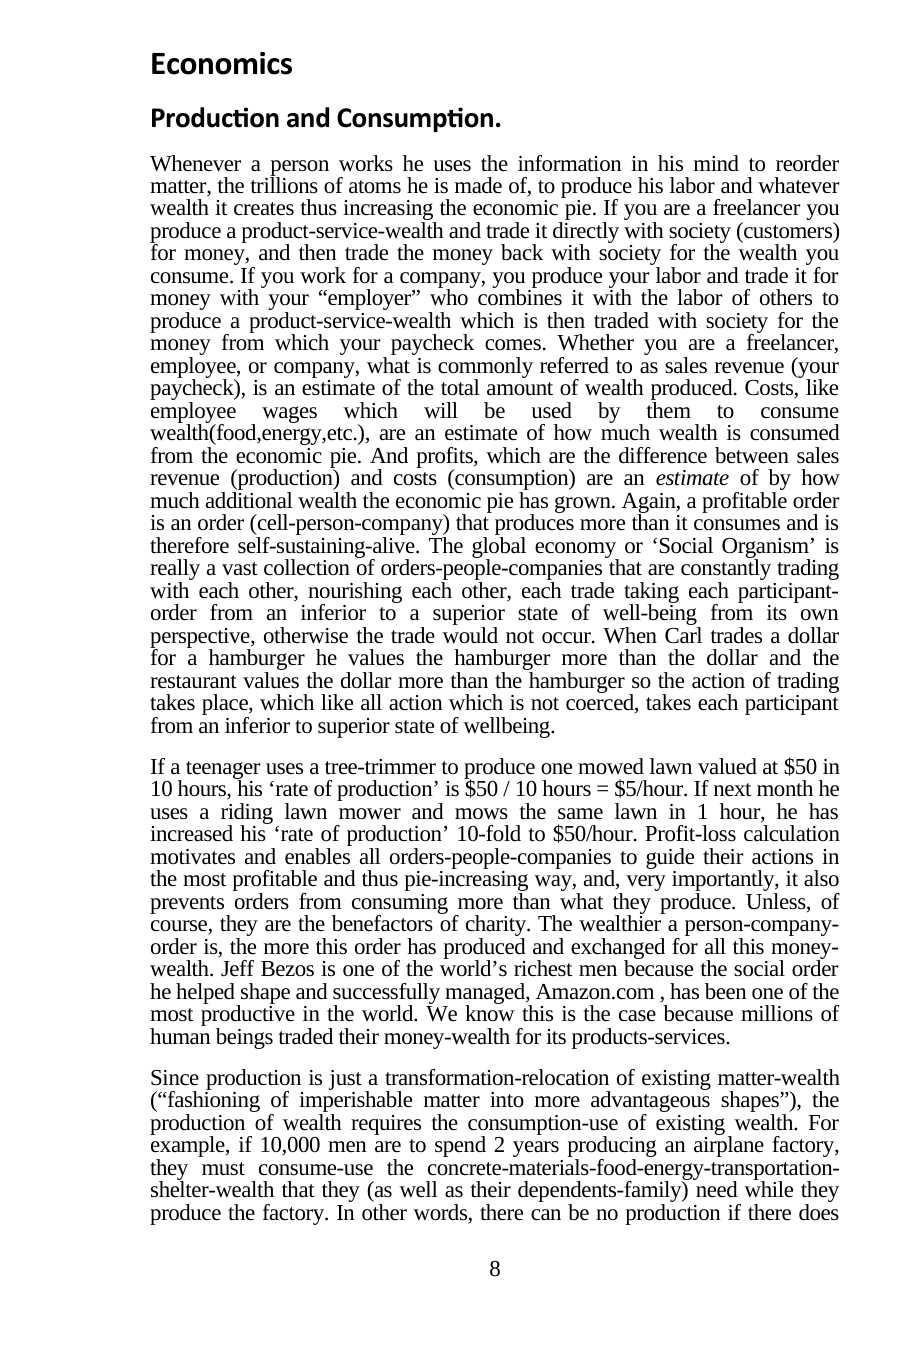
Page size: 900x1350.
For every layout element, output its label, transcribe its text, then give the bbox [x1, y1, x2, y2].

subtitle Economics [150, 45, 840, 82]
text Whenever a person works he uses the information in his mind to reorder matter, the trillions of atoms he is made of, to produce his labor and whatever wealth it creates thus increasing the economic pie. If you are a freelancer you produce a product-service-wealth and trade it directly with society (customers) for money, and then trade the money back with society for the wealth you consume. If you work for a company, you produce your labor and trade it for money with your “employer” who combines it with the labor of others to produce a product-service-wealth which is then traded with society for the money from which your paycheck comes. Whether you are a freelancer, employee, or company, what is commonly referred to as sales revenue (your paycheck), is an estimate of the total amount of wealth produced. Costs, like employee wages which will be used by them to consume wealth(food,energy,etc.), are an estimate of how much wealth is consumed from the economic pie. And profits, which are the difference between sales revenue (production) and costs (consumption) are an estimate of by how much additional wealth the economic pie has grown. Again, a profitable order is an order (cell-person-company) that produces more than it consumes and is therefore self-sustaining-alive. The global economy or ‘Social Organism’ is really a vast collection of orders-people-companies that are constantly trading with each other, nourishing each other, each trade taking each participant-order from an inferior to a superior state of well-being from its own perspective, otherwise the trade would not occur. When Carl trades a dollar for a hamburger he values the hamburger more than the dollar and the restaurant values the dollar more than the hamburger so the action of trading takes place, which like all action which is not coerced, takes each participant from an inferior to superior state of wellbeing. [150, 153, 840, 738]
subtitle Production and Consumption. [150, 102, 840, 134]
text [150, 1068, 840, 1225]
text If a teenager uses a tree-trimmer to produce one mowed lawn valued at $50 in 10 hours, his ‘rate of production’ is $50 / 10 hours = $5/hour. If next month he uses a riding lawn mower and mows the same lawn in 1 hour, he has increased his ‘rate of production’ 10-fold to $50/hour. Profit-loss calculation motivates and enables all orders-people-companies to guide their actions in the most profitable and thus pie-increasing way, and, very importantly, it also prevents orders from consuming more than what they produce. Unless, of course, they are the benefactors of charity. The wealthier a person-company-order is, the more this order has produced and exchanged for all this money-wealth. Jeff Bezos is one of the world’s richest men because the social order he helped shape and successfully managed, Amazon.com , has been one of the most productive in the world. We know this is the case because millions of human beings traded their money-wealth for its products-services. [150, 757, 840, 1049]
